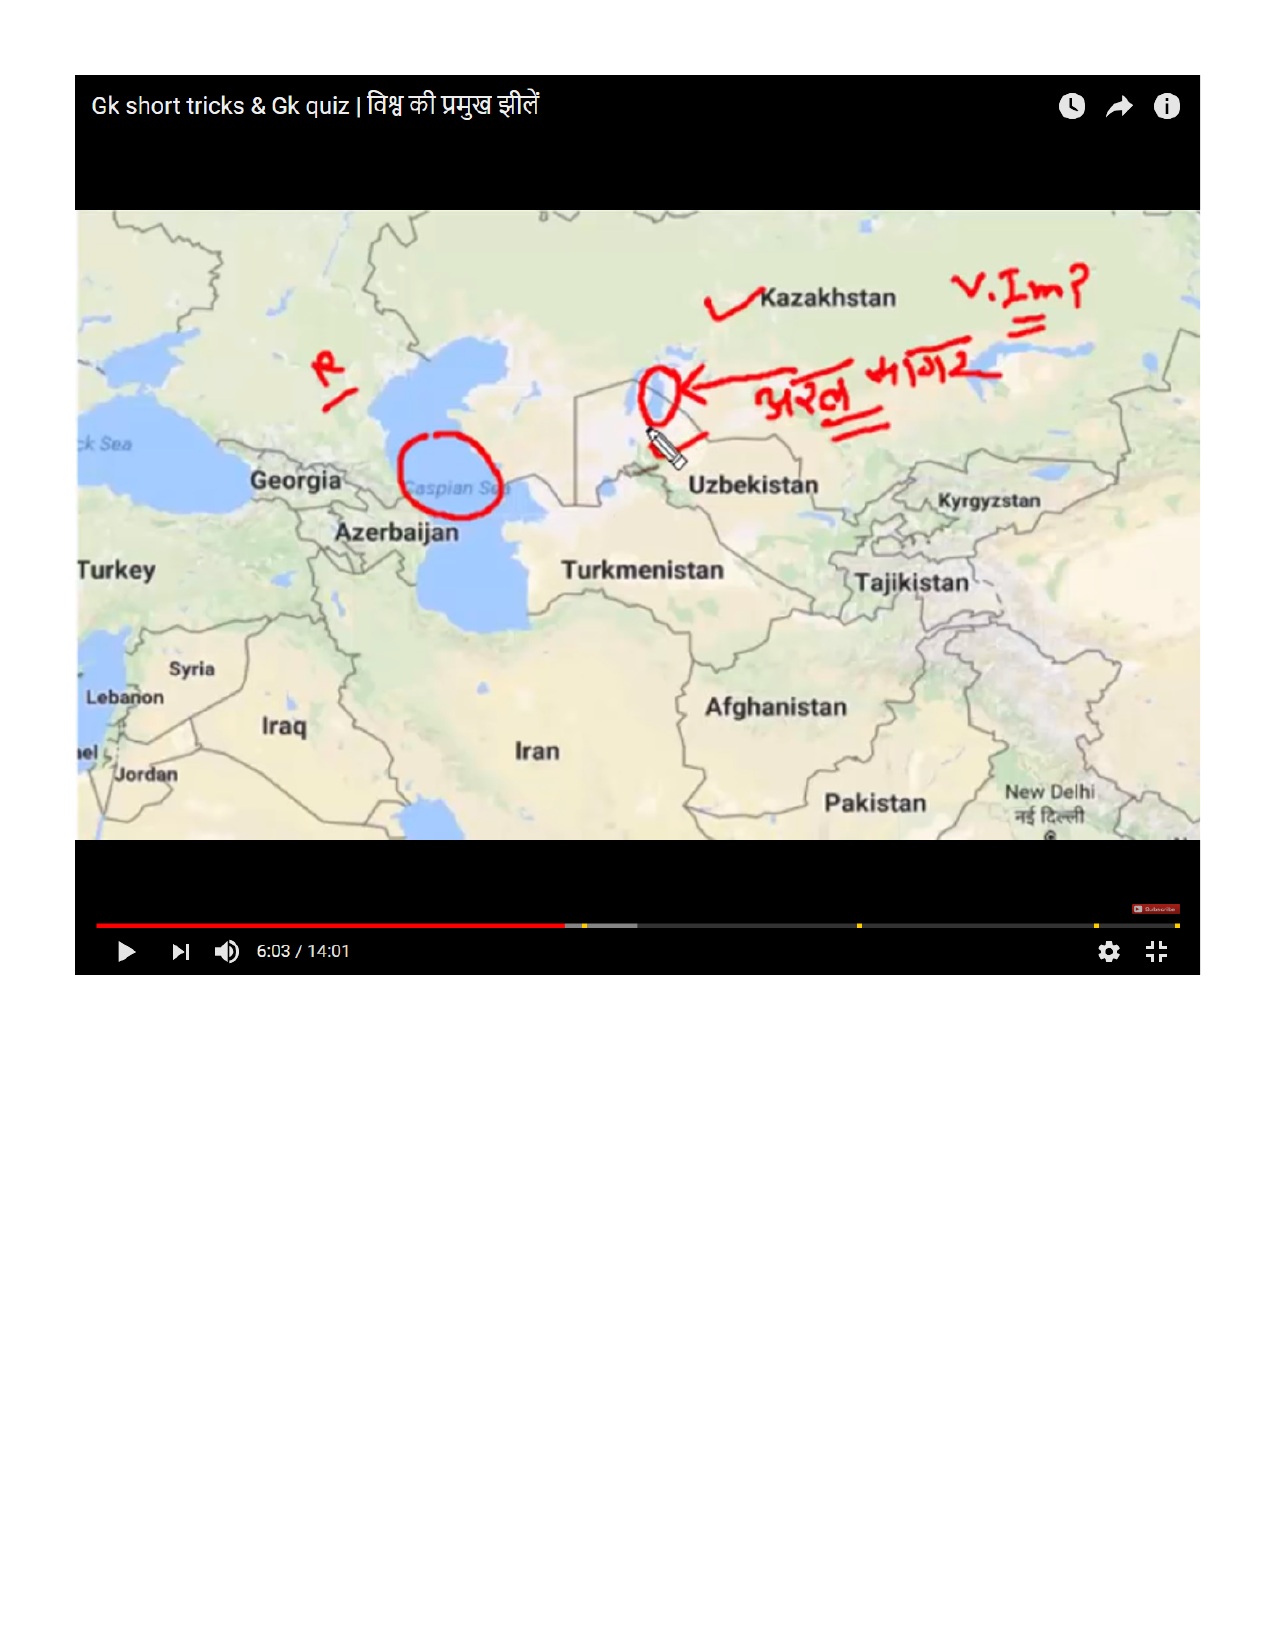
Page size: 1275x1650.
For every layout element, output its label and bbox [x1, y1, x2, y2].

picture [75, 75, 1200, 975]
